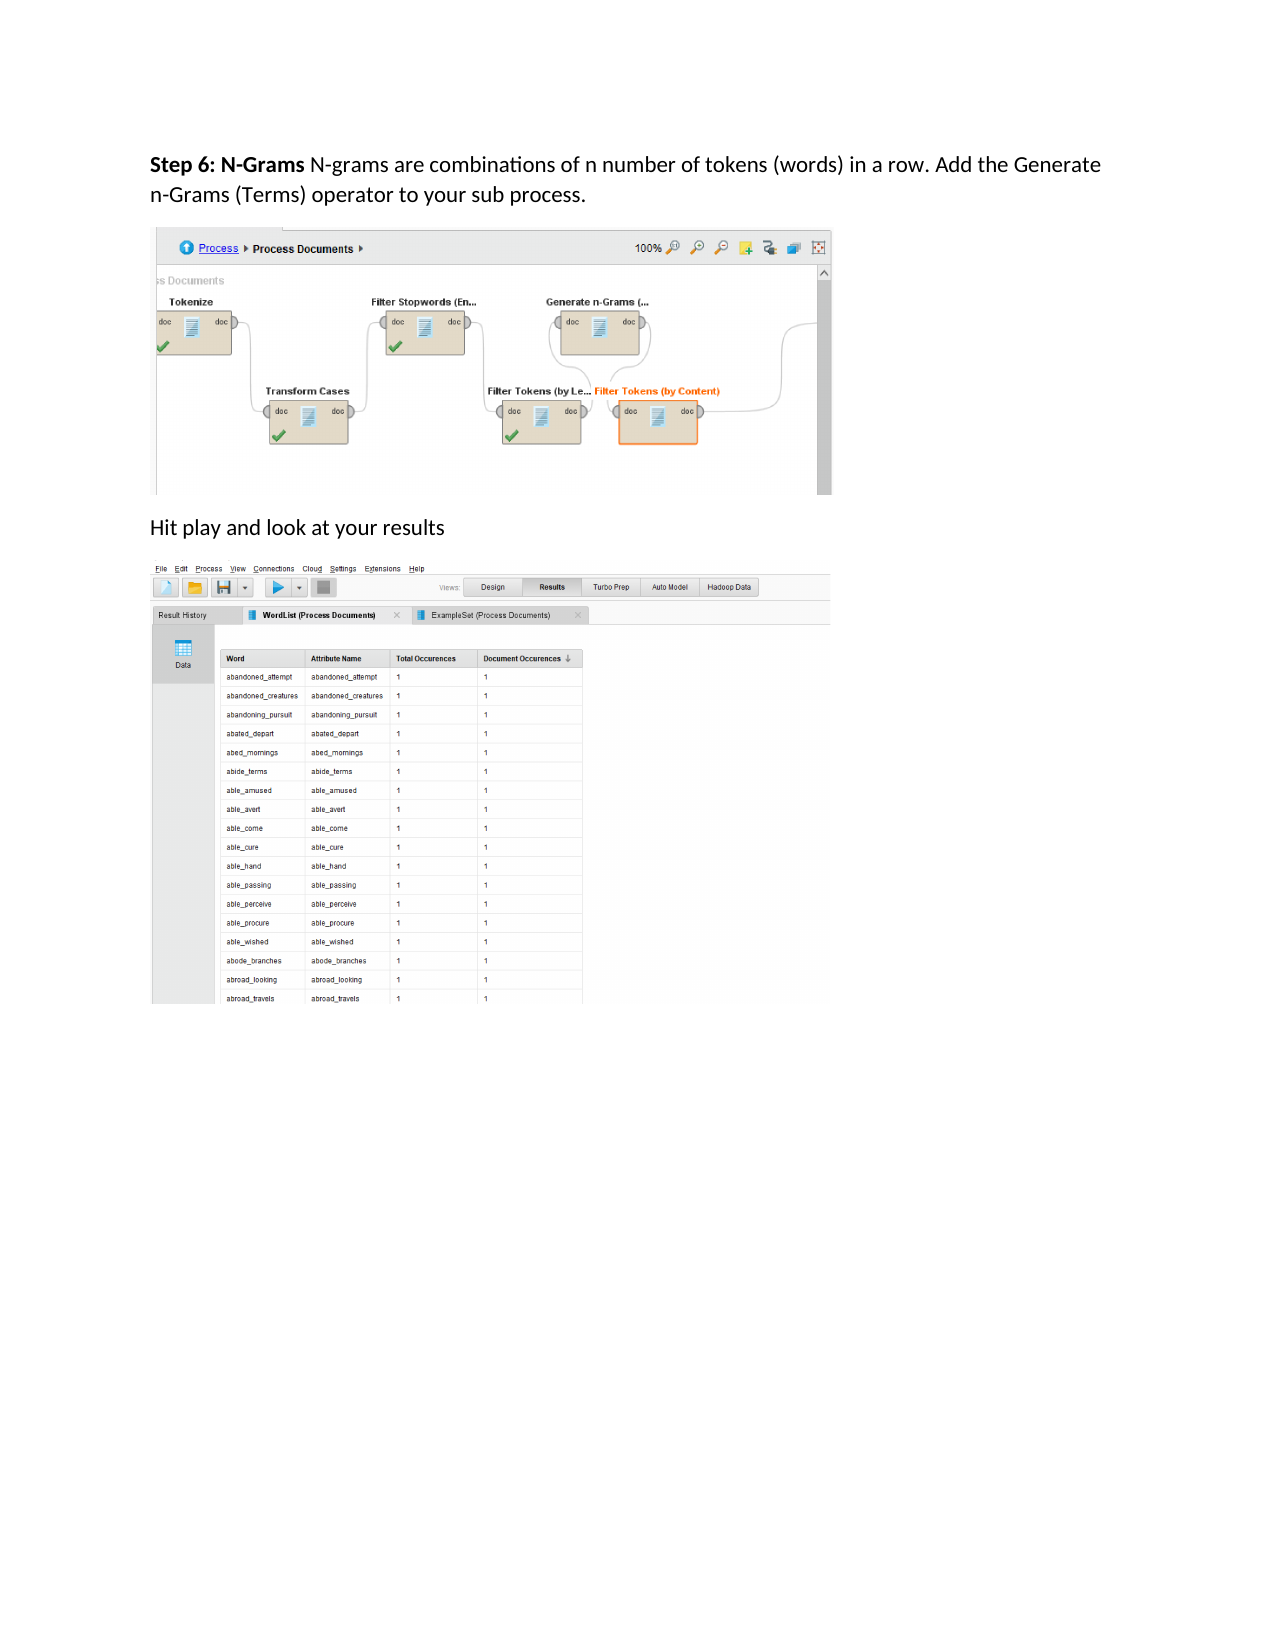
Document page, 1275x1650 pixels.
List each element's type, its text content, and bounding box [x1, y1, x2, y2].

text Hit play and look at your results [150, 513, 1125, 541]
picture [150, 227, 834, 495]
picture [150, 560, 831, 1004]
text Step 6: N-Grams N-grams are combinations of n number of tokens (words) in a row. Add the Generate n-Grams (Terms) operator to your sub process. [150, 150, 1125, 208]
